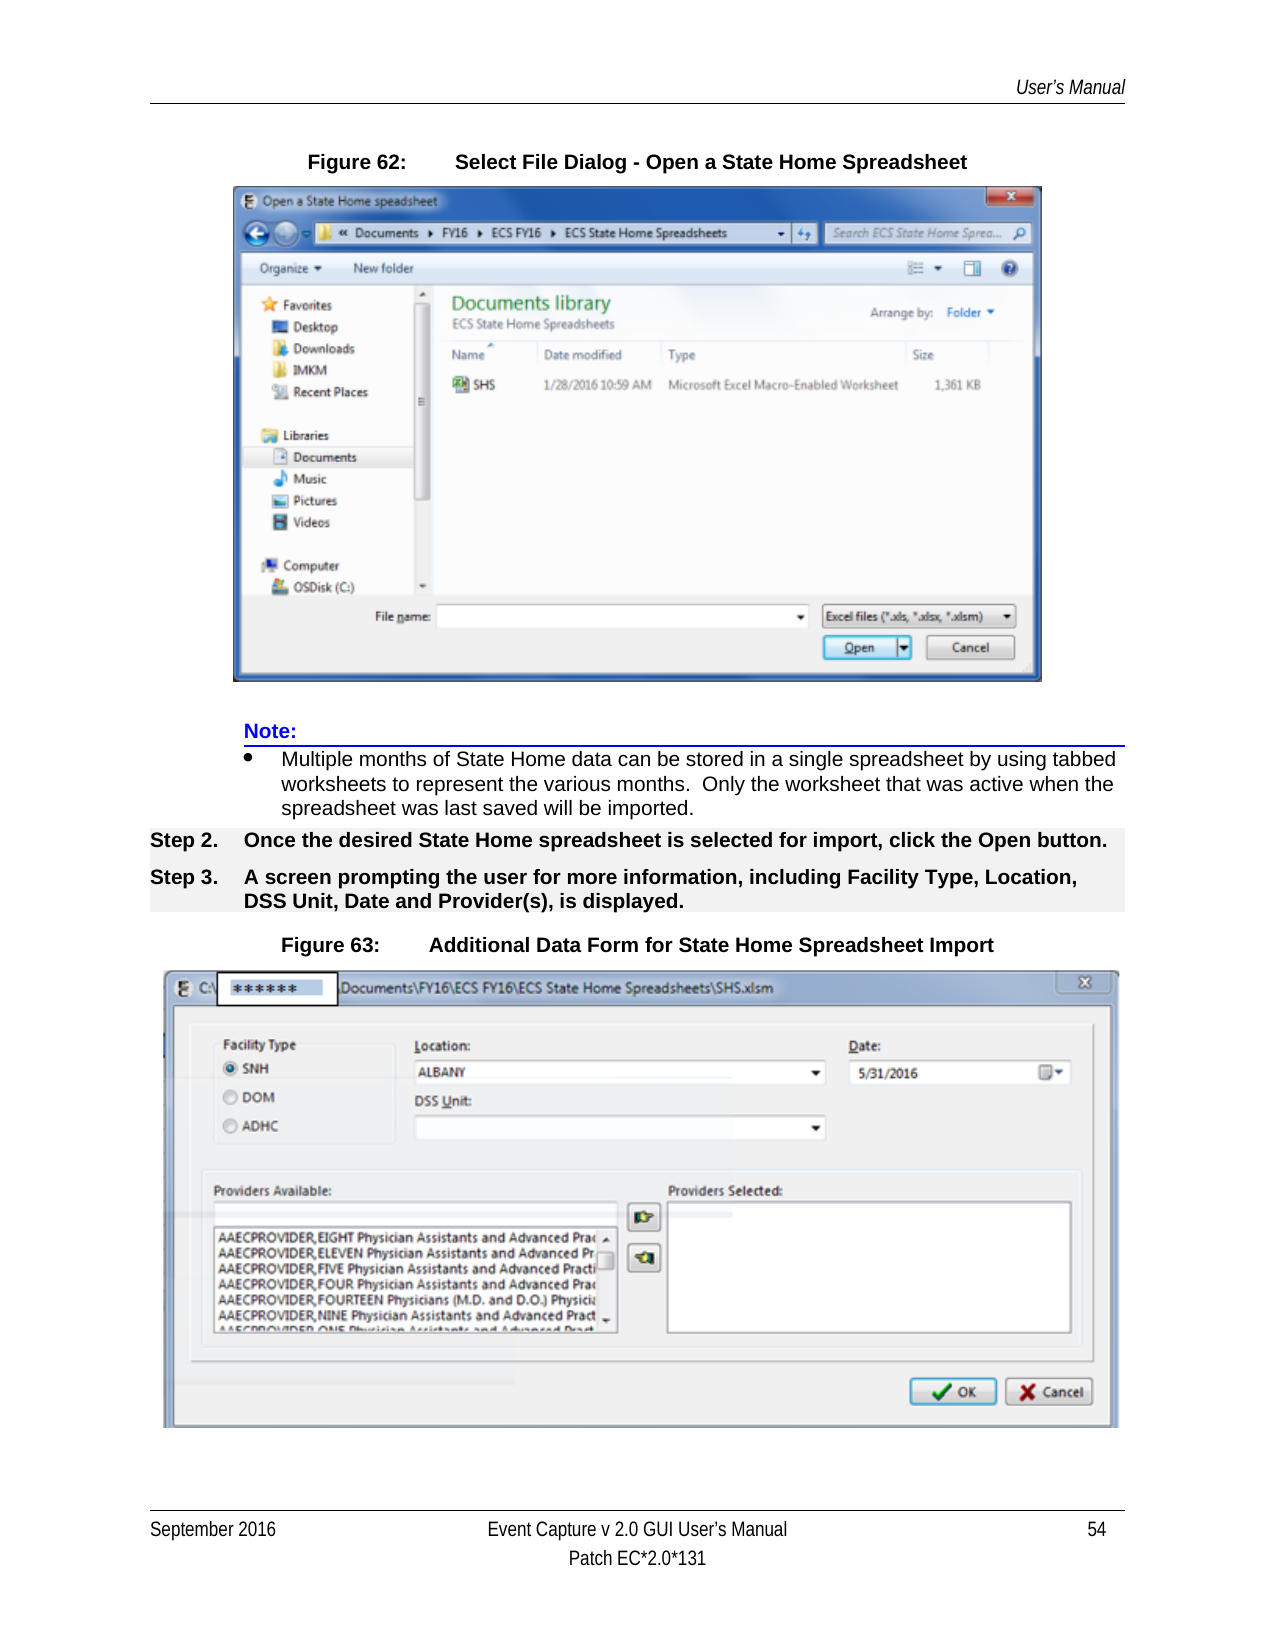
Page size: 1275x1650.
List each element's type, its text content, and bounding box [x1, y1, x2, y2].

text Once the desired State Home spreadsheet is selected for import, click the Open button. [150, 828, 1125, 852]
text A screen prompting the user for more information, including Facility Type, Location, DSS Unit, Date and Provider(s), is displayed. [150, 864, 1125, 912]
list Multiple months of State Home data can be stored in a single spreadsheet by using tabbed worksheets to represent the various months. Only the worksheet that was active when the spreadsheet was last saved will be imported. [244, 747, 1125, 820]
text Select File Dialog - Open a State Home Spreadsheet [150, 150, 1125, 174]
text Note: [244, 719, 1125, 745]
picture [162, 969, 1121, 1428]
picture [233, 186, 1042, 682]
text Additional Data Form for State Home Spreadsheet Import [150, 933, 1125, 957]
